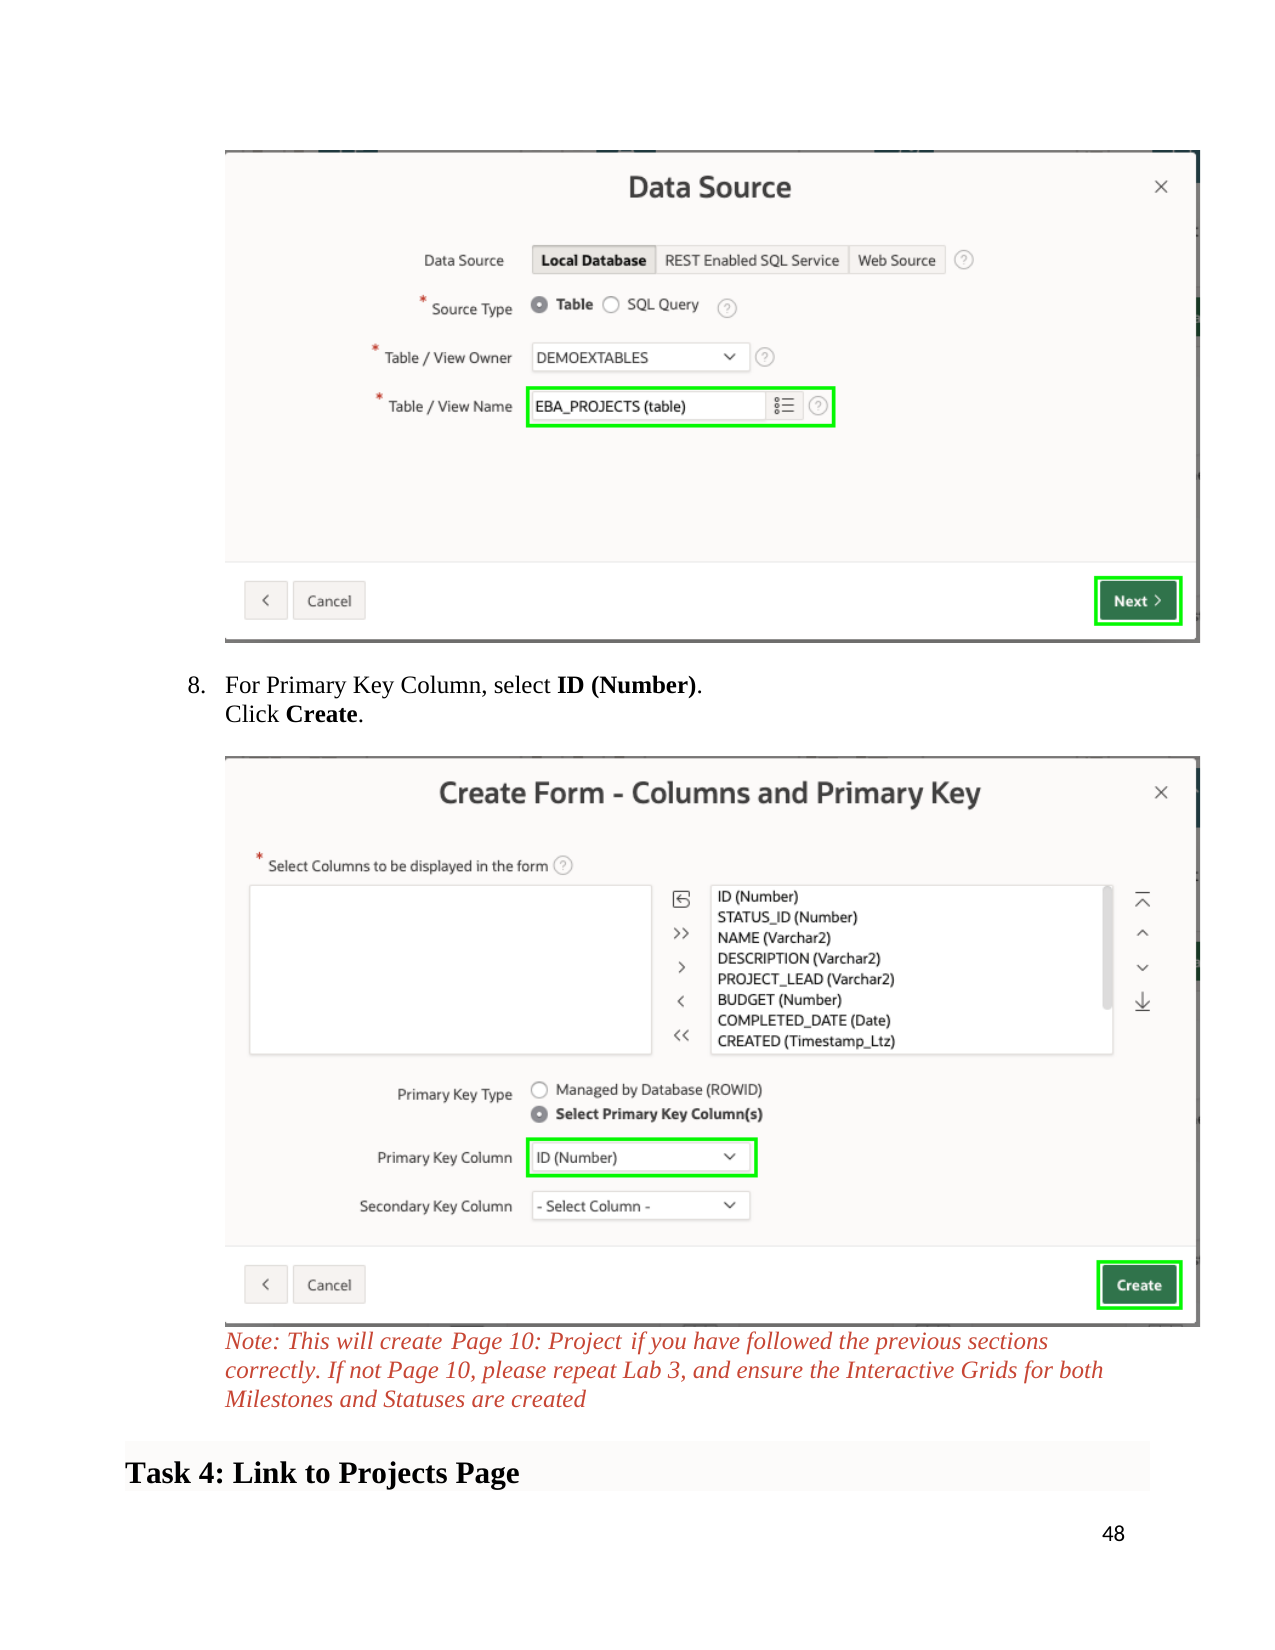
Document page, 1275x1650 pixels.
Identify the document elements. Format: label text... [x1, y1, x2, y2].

text Note: This will create Page 10: Project if you have followed the previous sections correctly. If not Page 10, please repeat Lab 3, and ensure the Interactive Grids for both Milestones and Statuses are created [225, 1327, 1125, 1412]
picture [225, 150, 1200, 643]
text Task 4: Link to Projects Page [125, 1441, 1150, 1491]
list For Primary Key Column, select ID (Number). Click Create. [187, 671, 1125, 728]
picture [225, 756, 1200, 1327]
